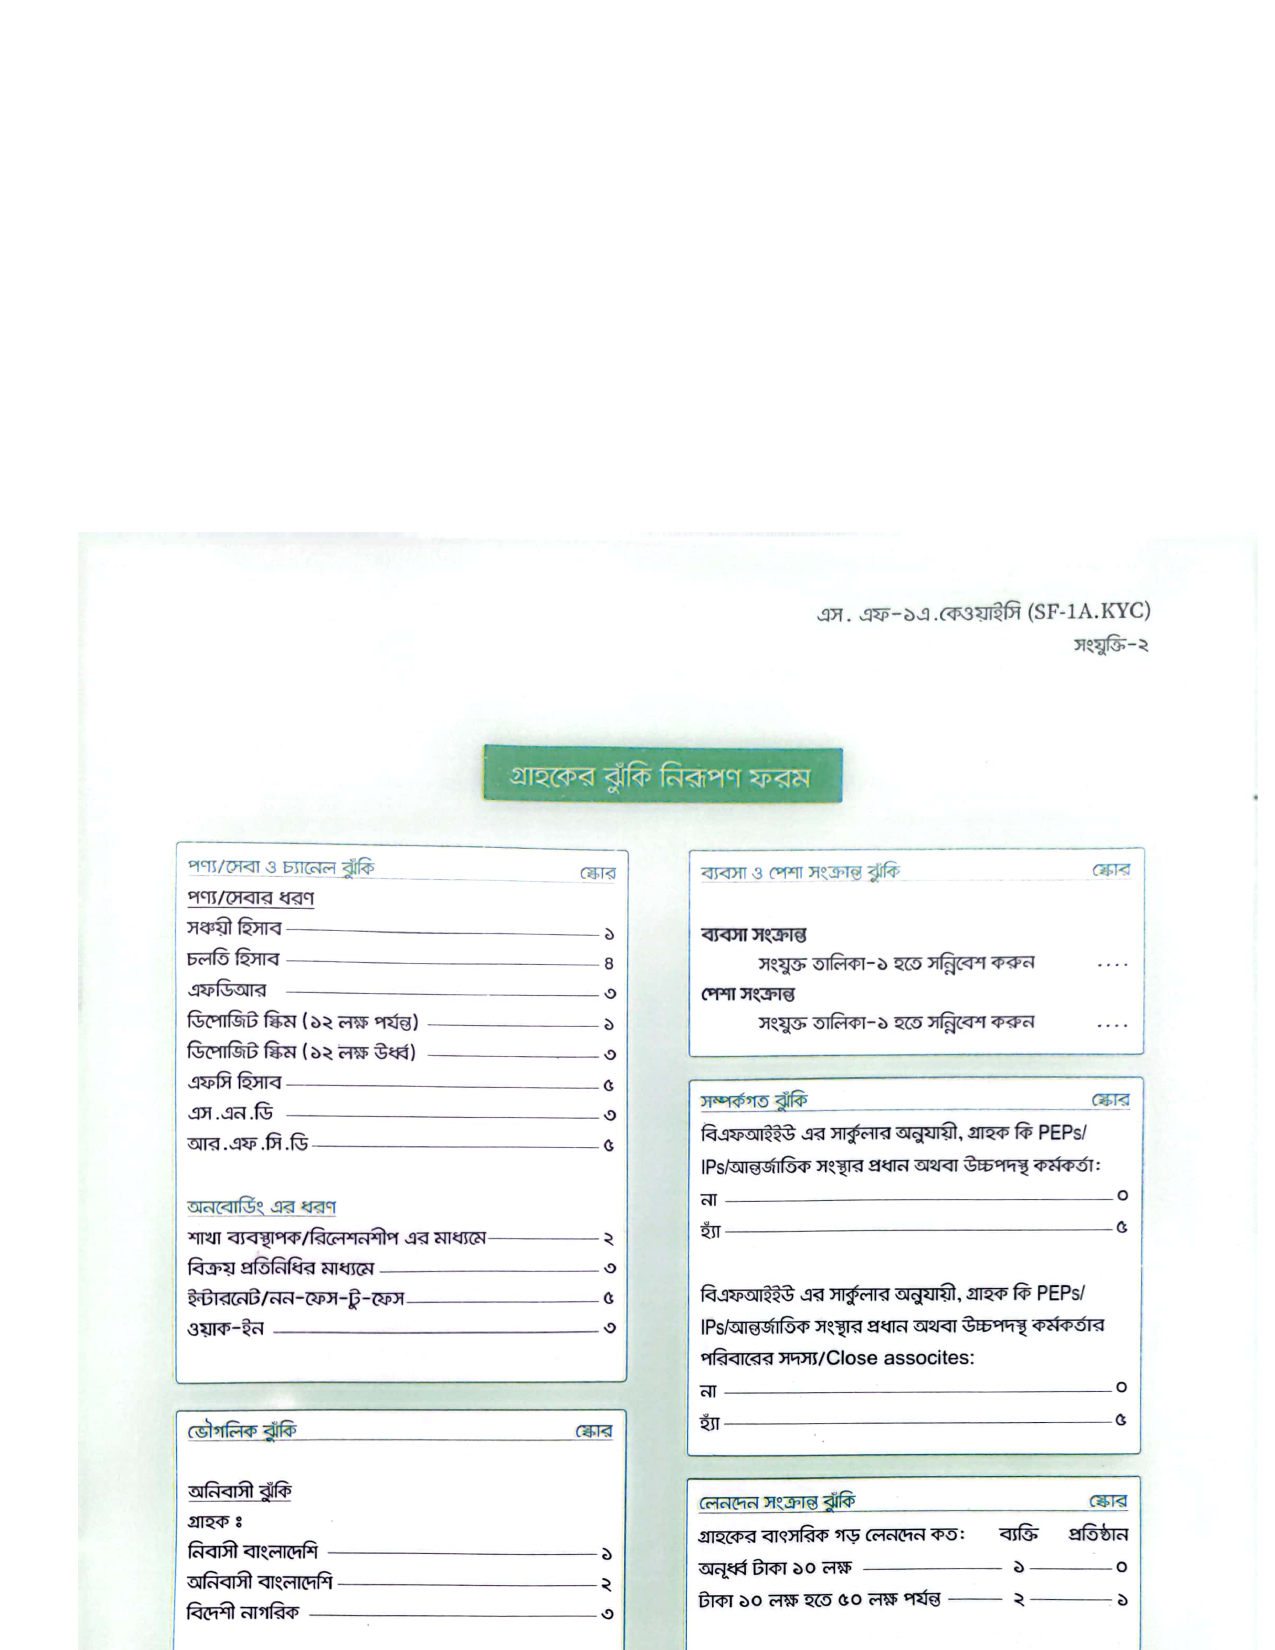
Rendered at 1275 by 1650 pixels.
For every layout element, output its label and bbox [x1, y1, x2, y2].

picture [78, 532, 1258, 1650]
